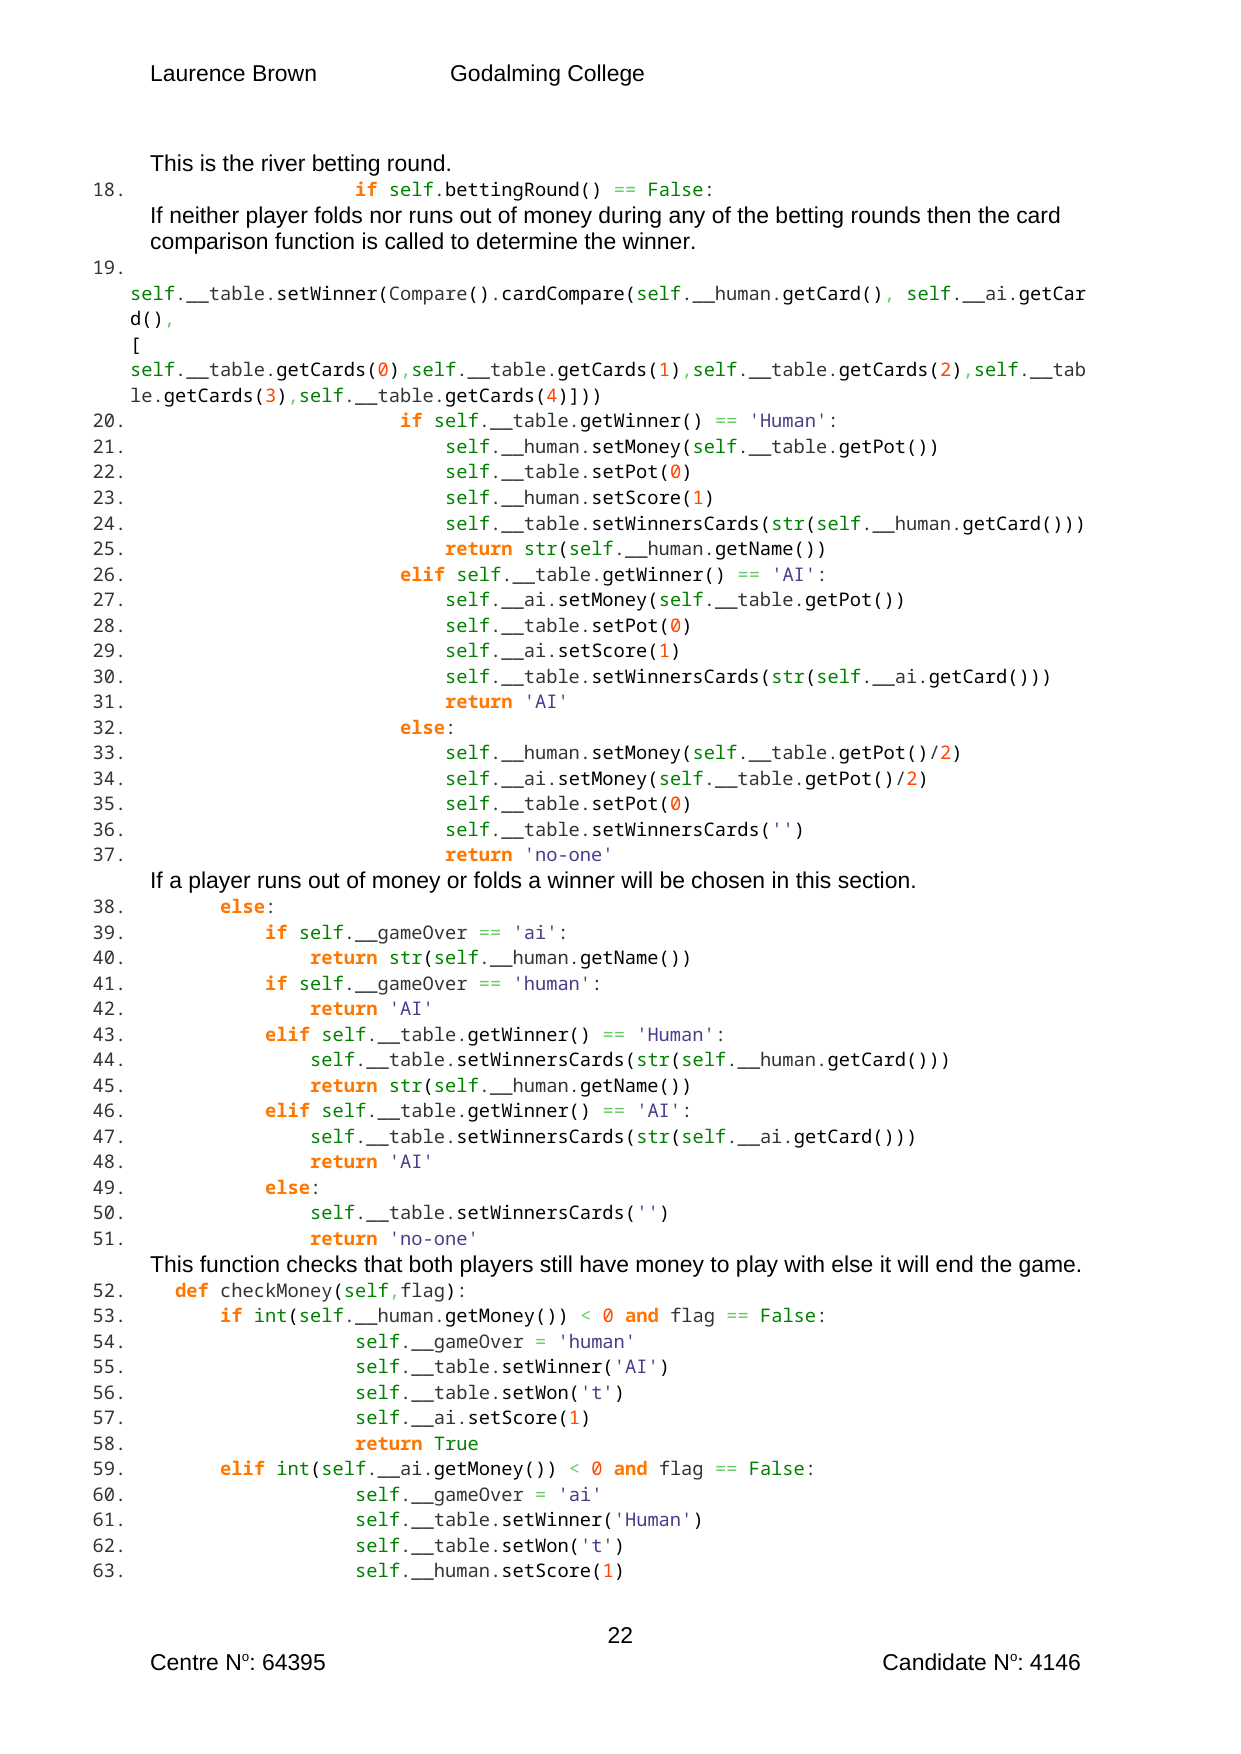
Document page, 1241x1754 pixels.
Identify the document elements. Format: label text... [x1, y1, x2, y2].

list self.__table.setWinner('Human') [92, 1507, 1090, 1532]
list if self.__gameOver == 'ai': [92, 919, 1090, 944]
text This function checks that both players still have money to play with else it will end the game. [150, 1251, 1090, 1277]
list else: [92, 1174, 1090, 1200]
list self.__human.setScore(1) [92, 484, 1090, 510]
list if self.bettingRound() == False: [92, 176, 1090, 202]
list self.__table.setWon('t') [92, 1532, 1090, 1558]
list self.__human.setMoney(self.__table.getPot()/2) [92, 739, 1090, 765]
list self.__table.setWinnersCards('') [92, 816, 1090, 842]
list if self.__gameOver == 'human': [92, 970, 1090, 996]
list return str(self.__human.getName()) [92, 1072, 1090, 1098]
list self.__ai.setScore(1) [92, 637, 1090, 663]
list self.__ai.setMoney(self.__table.getPot()/2) [92, 765, 1090, 791]
list return 'AI' [92, 996, 1090, 1021]
list def checkMoney(self,flag): [92, 1277, 1090, 1303]
list self.__table.setWinnersCards(str(self.__ai.getCard())) [92, 663, 1090, 688]
list self.__table.setPot(0) [92, 612, 1090, 637]
list self.__table.setWinnersCards(str(self.__ai.getCard())) [92, 1123, 1090, 1149]
text If neither player folds nor runs out of money during any of the betting rounds then the card comparison function is called to determine the winner. [150, 202, 1090, 254]
list self.__ai.setMoney(self.__table.getPot()) [92, 586, 1090, 612]
list self.__table.setWinner('AI') [92, 1354, 1090, 1379]
list self.__table.setWinnersCards('') [92, 1200, 1090, 1225]
list if self.__table.getWinner() == 'Human': [92, 408, 1090, 433]
list elif self.__table.getWinner() == 'AI': [92, 1098, 1090, 1123]
list self.__table.setWinnersCards(str(self.__human.getCard())) [92, 510, 1090, 535]
text This is the river betting round. [150, 150, 1090, 176]
list return 'AI' [92, 688, 1090, 714]
list elif self.__table.getWinner() == 'AI': [92, 561, 1090, 586]
list return 'no-one' [92, 1225, 1090, 1251]
list elif self.__table.getWinner() == 'Human': [92, 1021, 1090, 1047]
list if int(self.__human.getMoney()) < 0 and flag == False: [92, 1303, 1090, 1328]
text If a player runs out of money or folds a winner will be chosen in this section. [150, 867, 1090, 893]
list self.__human.setScore(1) [92, 1558, 1090, 1583]
list self.__table.setPot(0) [92, 459, 1090, 484]
list return str(self.__human.getName()) [92, 944, 1090, 970]
list return 'no-one' [92, 842, 1090, 867]
list return True [92, 1430, 1090, 1456]
list self.__human.setMoney(self.__table.getPot()) [92, 433, 1090, 459]
list self.__table.setWinnersCards(str(self.__human.getCard())) [92, 1047, 1090, 1072]
list else: [92, 714, 1090, 739]
list self.__table.setWon('t') [92, 1379, 1090, 1405]
list self.__table.setPot(0) [92, 791, 1090, 816]
list self.__gameOver = 'ai' [92, 1481, 1090, 1507]
list self.__gameOver = 'human' [92, 1328, 1090, 1354]
list return str(self.__human.getName()) [92, 535, 1090, 561]
list self.__table.setWinner(Compare().cardCompare(self.__human.getCard(), self.__ai.getCard(),[self.__table.getCards(0),self.__table.getCards(1),self.__table.getCards(2),self.__table.getCards(3),self.__table.getCards(4)])) [92, 254, 1090, 408]
list elif int(self.__ai.getMoney()) < 0 and flag == False: [92, 1456, 1090, 1481]
list self.__ai.setScore(1) [92, 1405, 1090, 1430]
list else: [92, 893, 1090, 919]
list return 'AI' [92, 1149, 1090, 1174]
